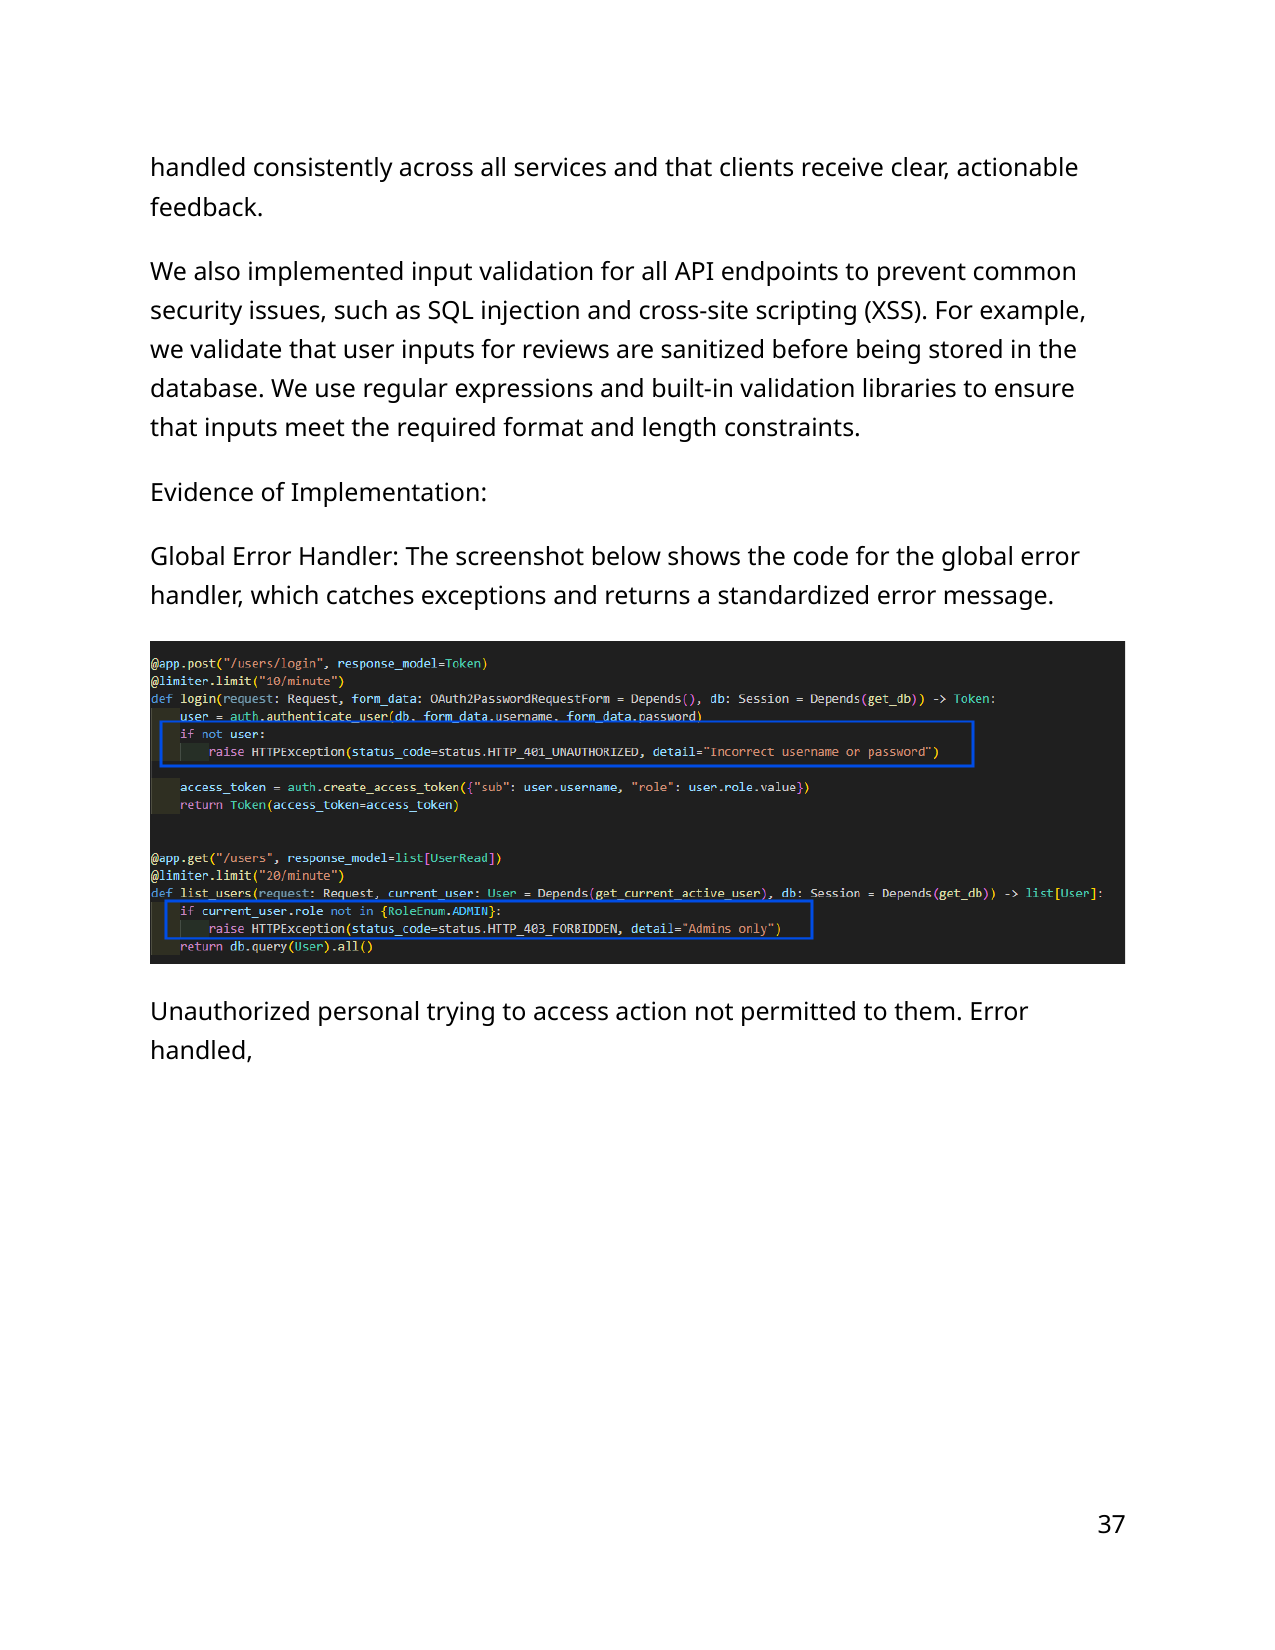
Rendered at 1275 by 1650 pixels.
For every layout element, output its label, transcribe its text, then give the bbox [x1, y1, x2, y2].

text We also implemented input validation for all API endpoints to prevent common security issues, such as SQL injection and cross-site scripting (XSS). For example, we validate that user inputs for reviews are sanitized before being stored in the database. We use regular expressions and built-in validation libraries to ensure that inputs meet the required format and length constraints. [150, 253, 1125, 444]
text Evidence of Implementation: [150, 474, 1125, 508]
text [150, 150, 1125, 223]
text Unauthorized personal trying to access action not permitted to them. Error handled, [150, 994, 1125, 1067]
text Global Error Handler: The screenshot below shows the code for the global error handler, which catches exceptions and returns a standardized error message. [150, 538, 1125, 612]
picture [150, 641, 1125, 964]
